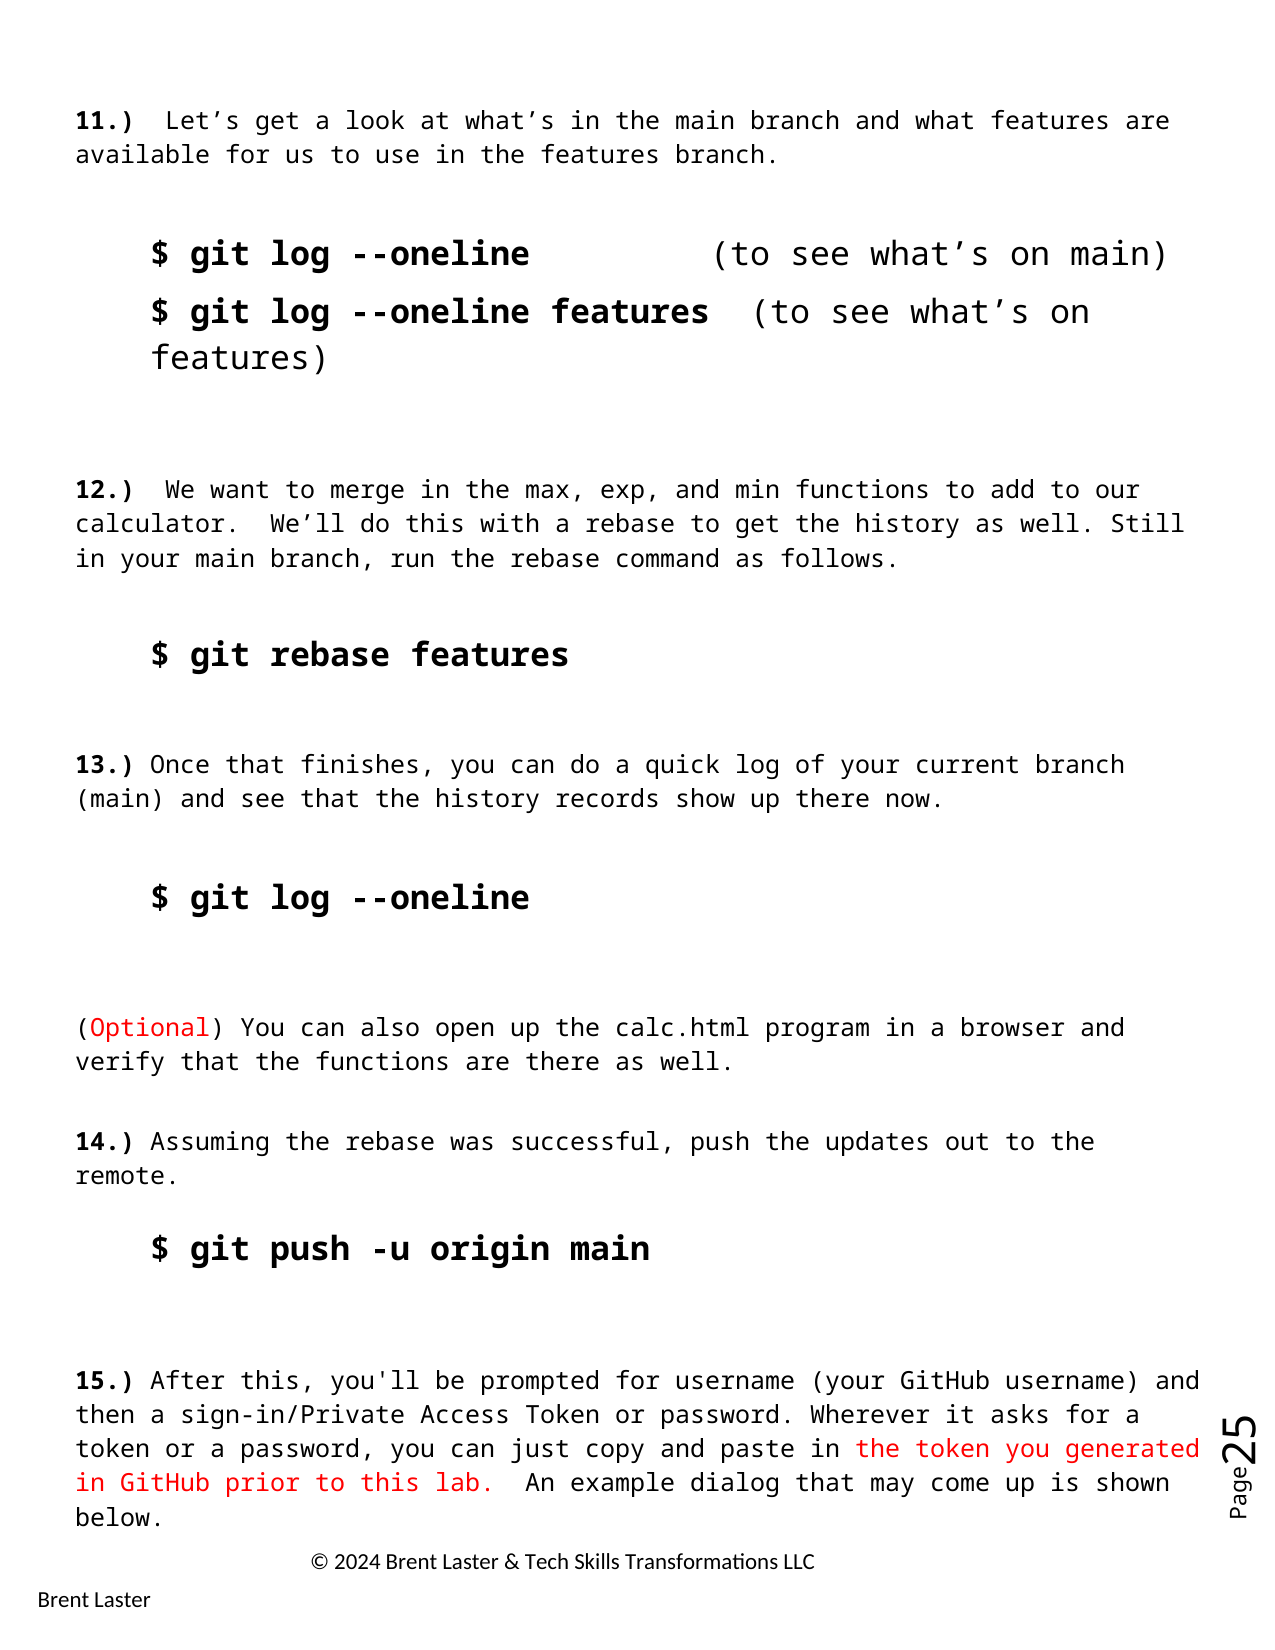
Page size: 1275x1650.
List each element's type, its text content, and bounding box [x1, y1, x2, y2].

text $ git push -u origin main [150, 1225, 1200, 1271]
subtitle 15.) After this, you'll be prompted for username (your GitHub username) and then a sign-in/Private Access Token or password. Wherever it asks for a token or a password, you can just copy and paste in the token you generated in GitHub prior to this lab. An example dialog that may come up is shown below. [75, 1363, 1200, 1533]
text $ git log --oneline features (to see what’s on features) [150, 288, 1200, 379]
text 13.) Once that finishes, you can do a quick log of your current branch (main) and see that the history records show up there now. [75, 746, 1200, 814]
text 11.) Let’s get a look at what’s in the main branch and what features are available for us to use in the features branch. [75, 103, 1200, 171]
text 14.) Assuming the rebase was successful, push the updates out to the remote. [75, 1123, 1200, 1191]
text 12.) We want to merge in the max, exp, and min functions to add to our calculator. We’ll do this with a rebase to get the history as well. Still in your main branch, run the rebase command as follows. [75, 472, 1200, 574]
text (Optional) You can also open up the calc.html program in a browser and verify that the functions are there as well. [75, 1010, 1200, 1078]
text $ git log --oneline (to see what’s on main) [75, 230, 1200, 276]
text $ git rebase features [75, 630, 1200, 676]
text $ git log --oneline [150, 873, 1200, 919]
